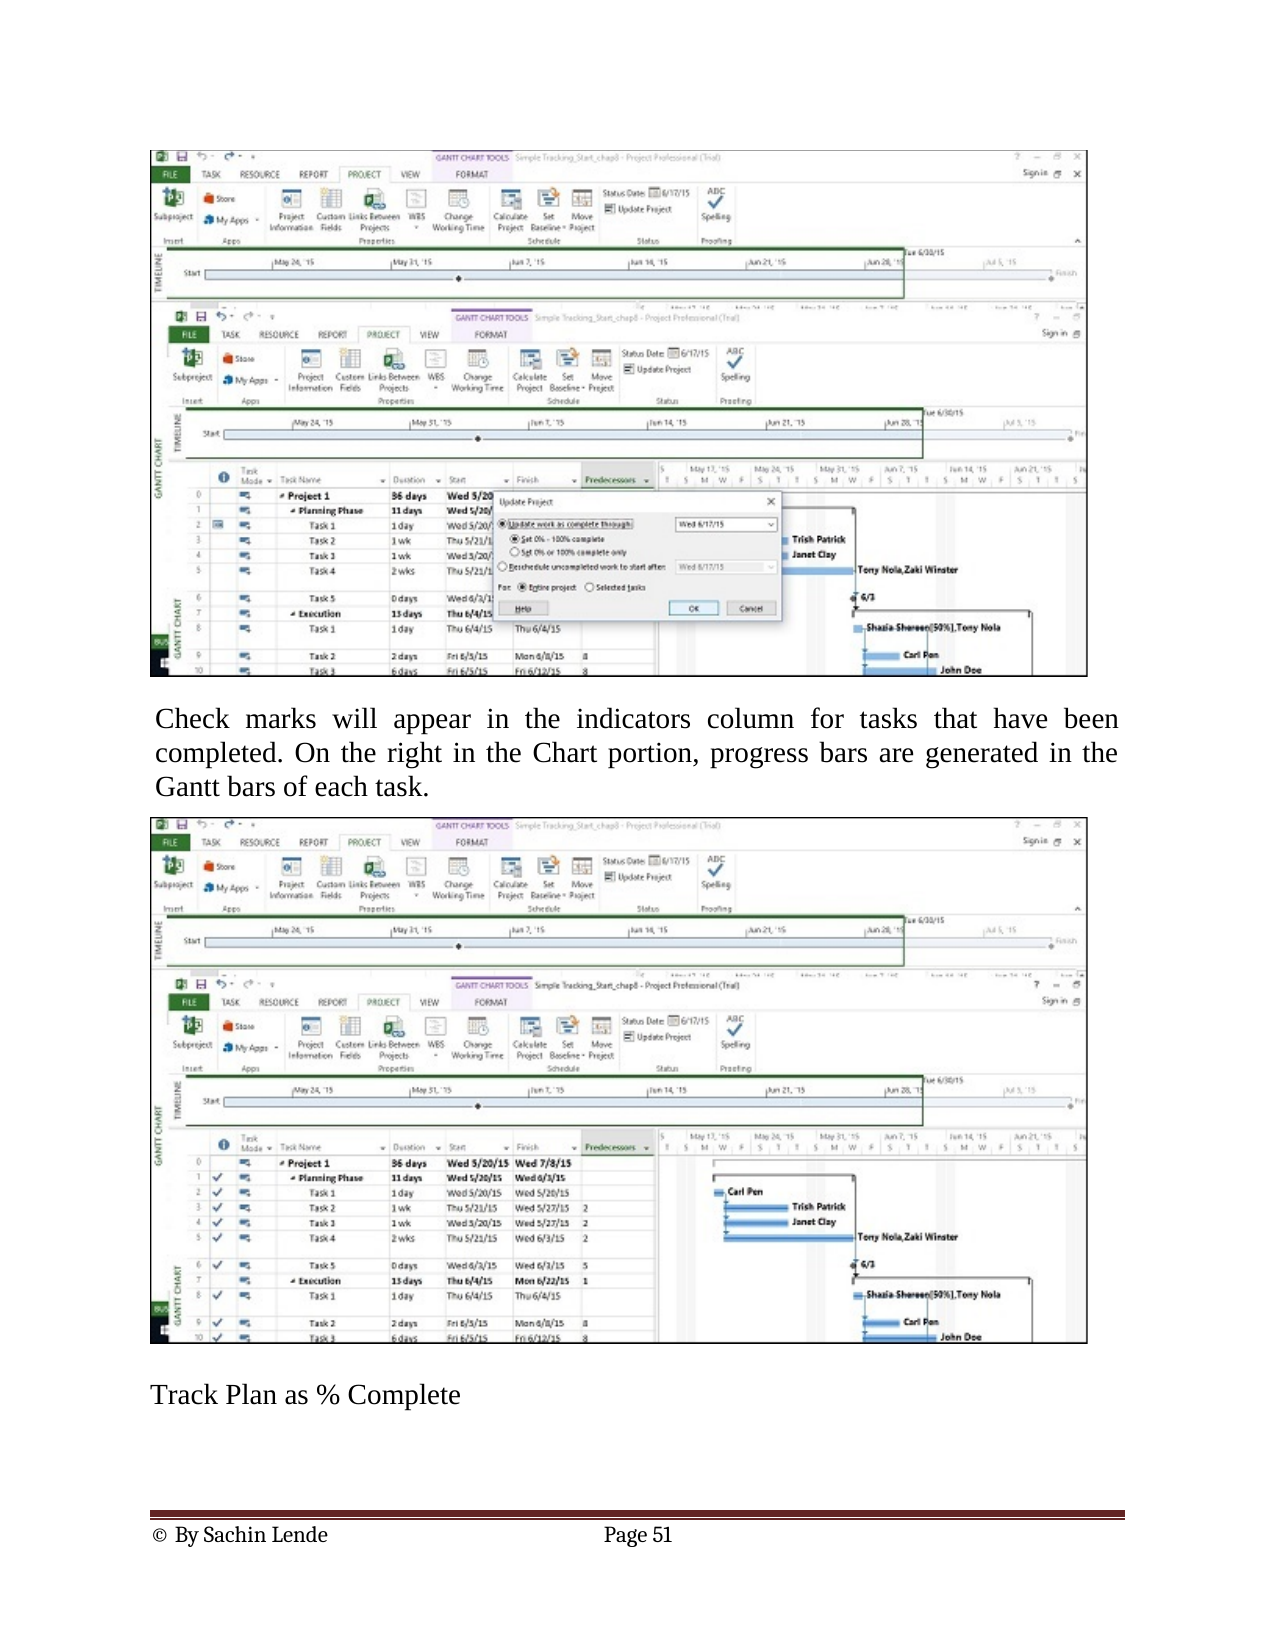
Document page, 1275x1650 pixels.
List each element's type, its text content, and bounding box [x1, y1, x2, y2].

subtitle Track Plan as % Complete [150, 1377, 1125, 1411]
text Check marks will appear in the indicators column for tasks that have been completed. On the right in the Chart portion, progress bars are generated in the Gantt bars of each task. [155, 702, 1120, 802]
picture [150, 817, 1088, 1344]
picture [150, 150, 1088, 677]
